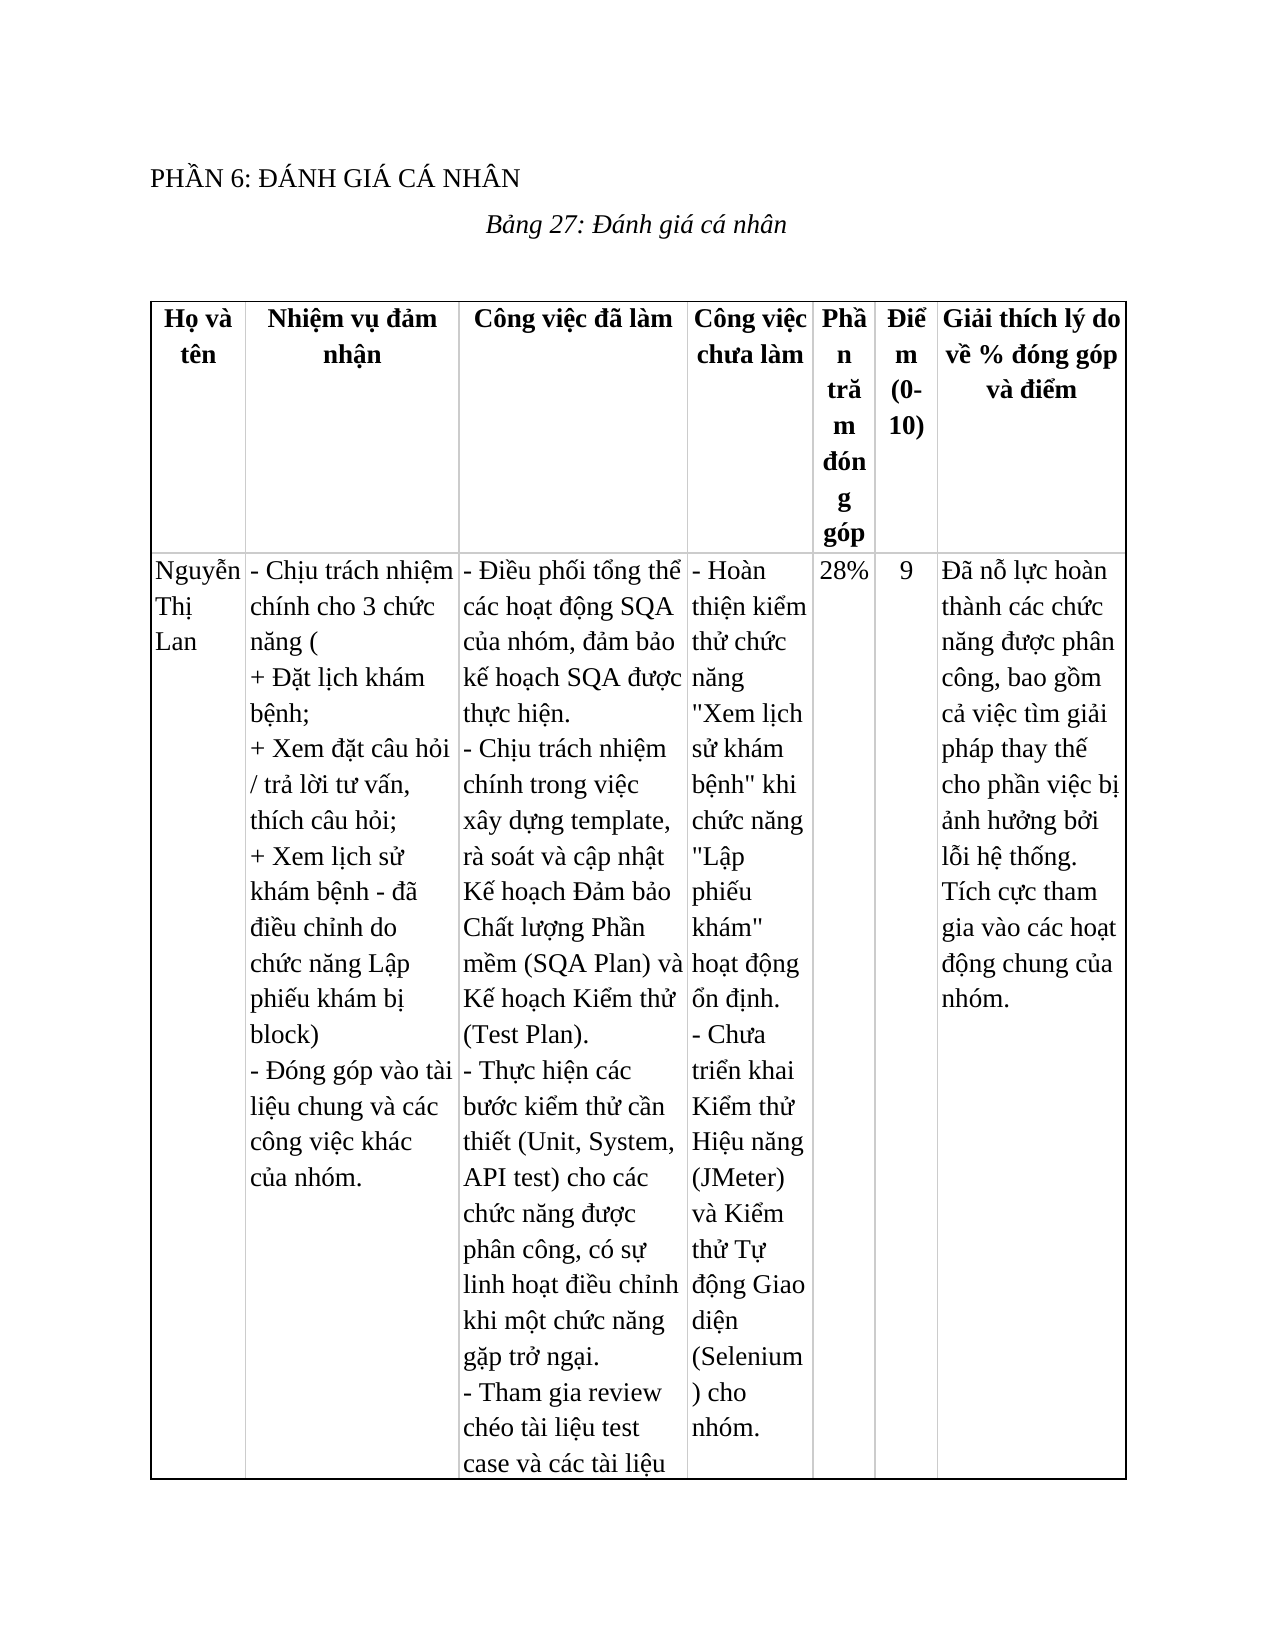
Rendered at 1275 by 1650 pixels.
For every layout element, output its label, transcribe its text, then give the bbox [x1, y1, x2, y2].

table_cell Nguyễn Thị Lan [152, 554, 245, 1478]
text PHẦN 6: ĐÁNH GIÁ CÁ NHÂN [150, 162, 1125, 194]
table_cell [688, 554, 812, 1478]
table_cell 28% [814, 554, 874, 1478]
table_header Giải thích lý do về % đóng góp và điểm [938, 302, 1125, 552]
table_cell 9 [876, 554, 937, 1478]
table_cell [246, 554, 458, 1478]
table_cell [938, 554, 1125, 1478]
table_header Họ và tên [152, 302, 245, 552]
table_header Công việc chưa làm [688, 302, 812, 552]
text Bảng 27: Đánh giá cá nhân [150, 208, 1125, 240]
table_header Nhiệm vụ đảm nhận [246, 302, 458, 552]
table_header Công việc đã làm [460, 302, 687, 552]
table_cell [460, 554, 687, 1478]
table_header Phần trăm đóng góp [814, 302, 874, 552]
table_header Điểm (0-10) [876, 302, 937, 552]
